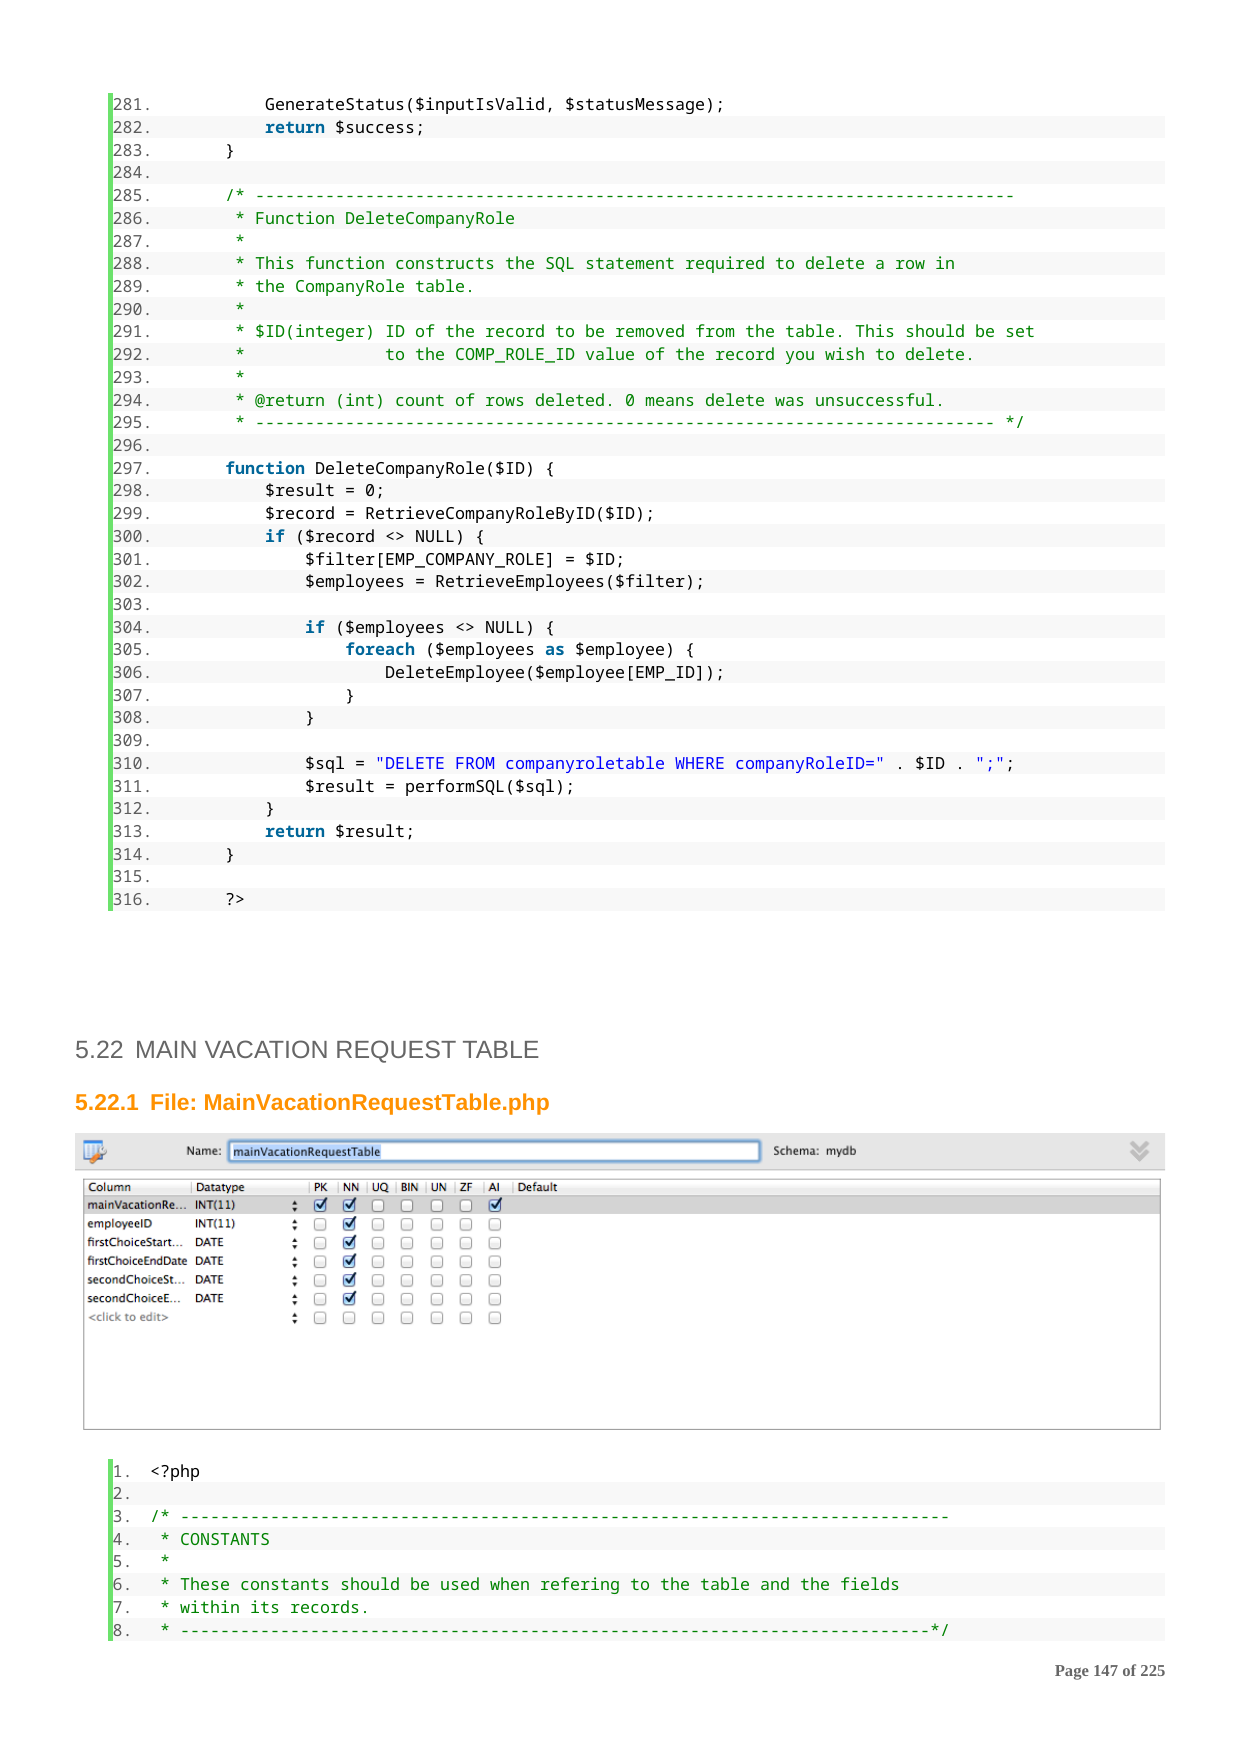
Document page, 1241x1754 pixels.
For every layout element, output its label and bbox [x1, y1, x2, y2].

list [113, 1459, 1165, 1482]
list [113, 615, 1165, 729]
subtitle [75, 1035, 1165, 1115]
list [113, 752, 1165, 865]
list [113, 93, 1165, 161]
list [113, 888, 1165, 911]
picture [75, 1133, 1166, 1431]
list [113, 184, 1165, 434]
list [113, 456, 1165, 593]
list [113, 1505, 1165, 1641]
